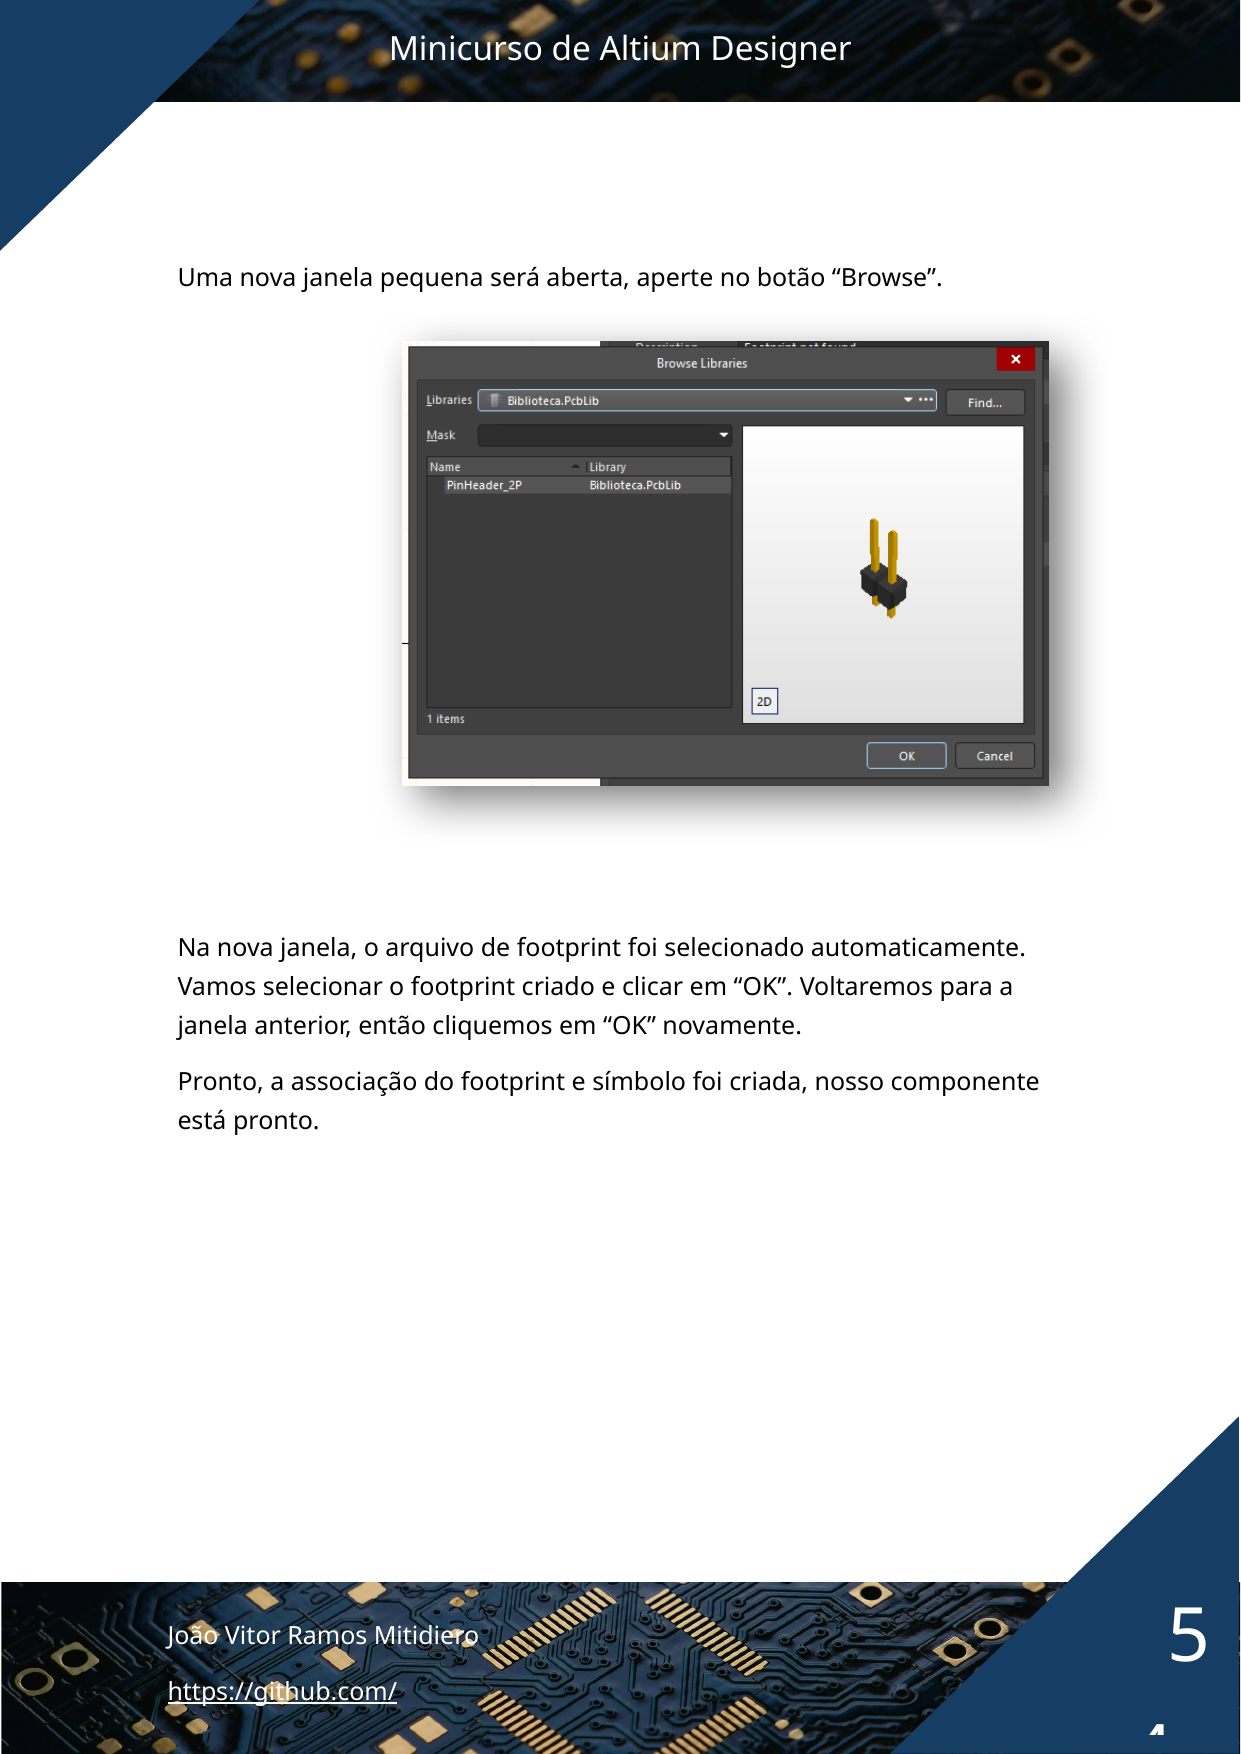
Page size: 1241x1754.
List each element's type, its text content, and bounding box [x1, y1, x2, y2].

picture [156, 0, 1241, 102]
picture [1, 1582, 1066, 1754]
text Na nova janela, o arquivo de footprint foi selecionado automaticamente. Vamos selecionar o footprint criado e clicar em “OK”. Voltaremos para a janela anterior, então cliquemos em “OK” novamente. [177, 929, 1063, 1042]
text Pronto, a associação do footprint e símbolo foi criada, nosso componente está pronto. [177, 1063, 1063, 1137]
picture [402, 341, 1049, 786]
text Uma nova janela pequena será aberta, aperte no botão “Browse”. [177, 259, 1063, 293]
